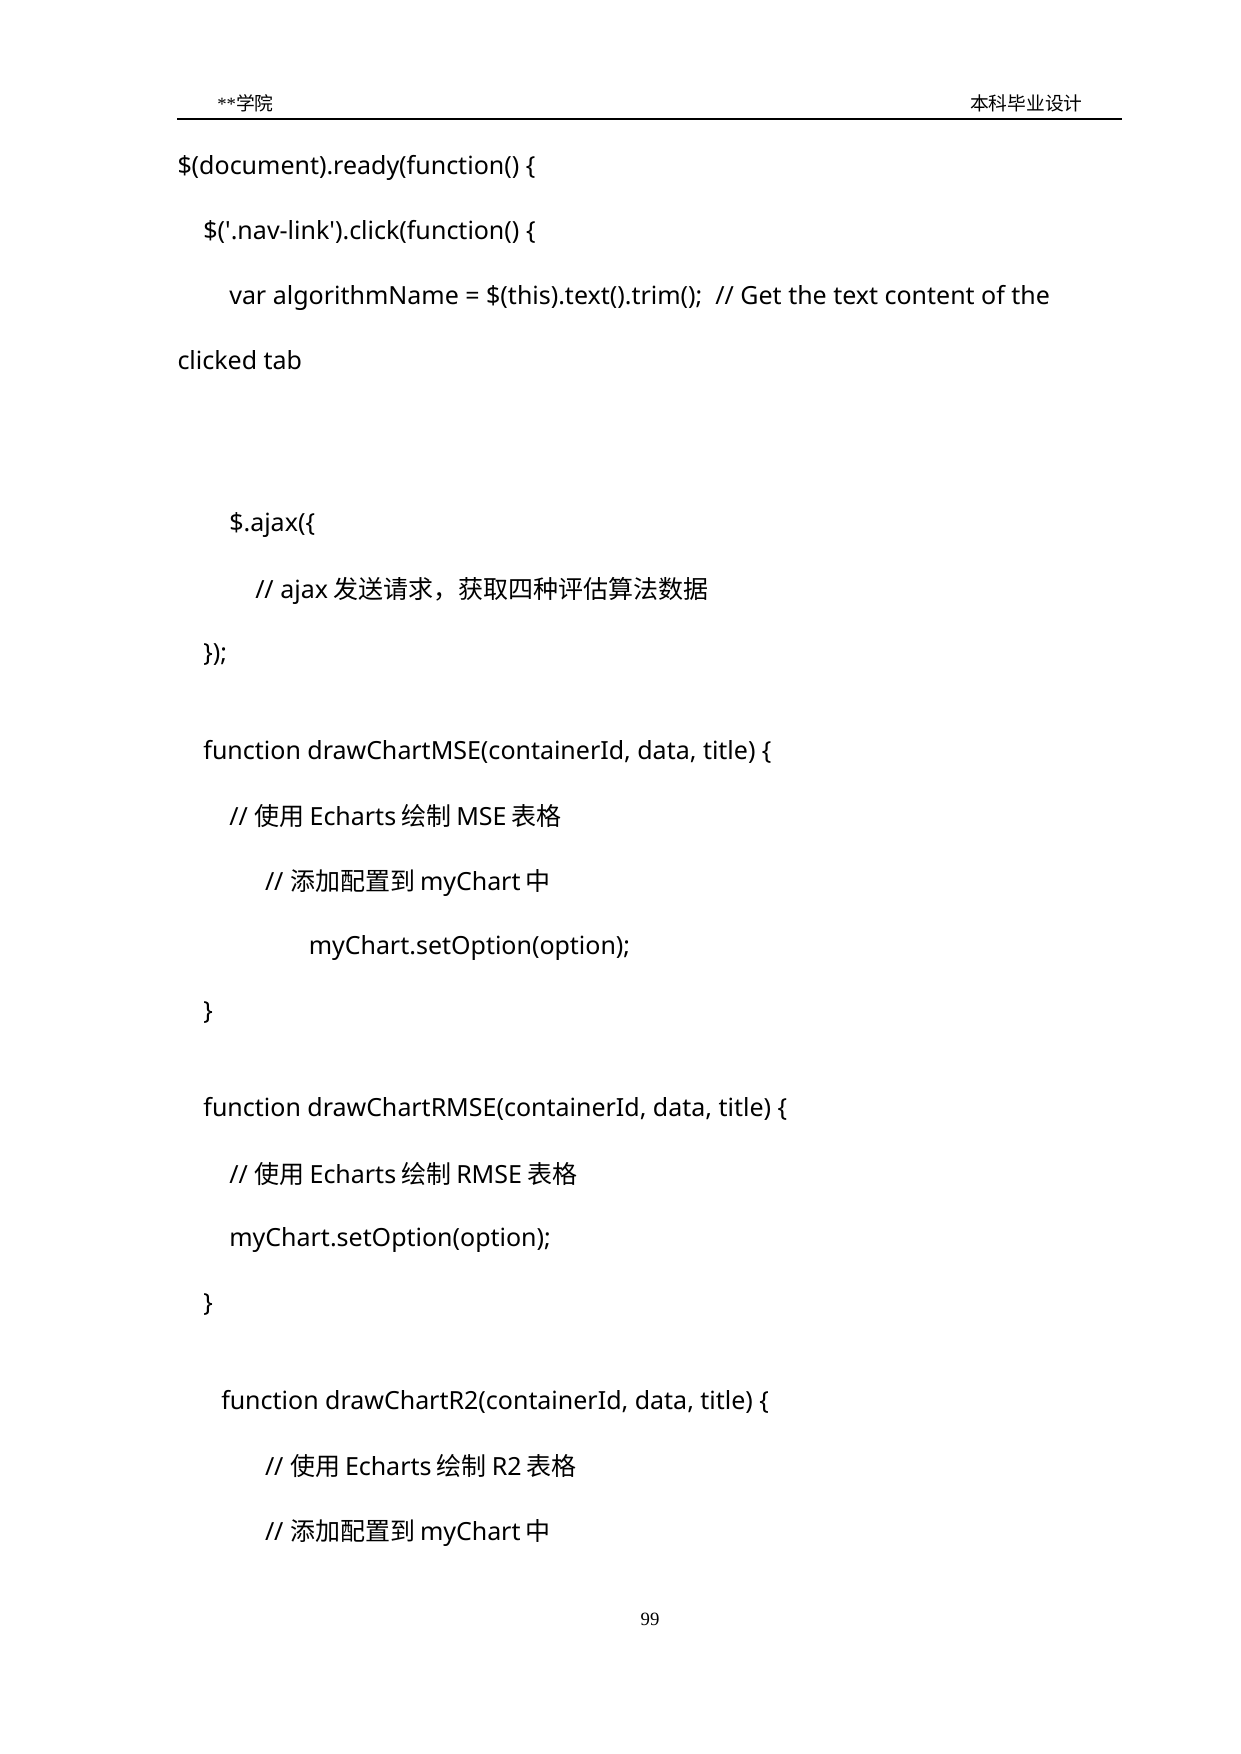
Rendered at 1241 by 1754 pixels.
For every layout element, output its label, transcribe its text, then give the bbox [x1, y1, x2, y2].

text myChart.setOption(option); [265, 912, 1122, 977]
text $.ajax({ [177, 490, 1122, 555]
text $('.nav-link').click(function() { [177, 197, 1122, 262]
text // ajax发送请求，获取四种评估算法数据 [177, 555, 1122, 620]
text } [177, 1270, 1122, 1335]
text function drawChartMSE(containerId, data, title) { [177, 717, 1122, 782]
text } [177, 977, 1122, 1042]
text // 使用Echarts绘制MSE表格 [177, 782, 1122, 847]
text // 添加配置到myChart中 [177, 847, 1122, 912]
text // 添加配置到myChart中 [177, 1497, 1122, 1562]
text // 使用Echarts绘制R2表格 [265, 1432, 1122, 1497]
text $(document).ready(function() { [177, 132, 1122, 197]
text function drawChartR2(containerId, data, title) { [177, 1367, 1122, 1432]
text myChart.setOption(option); [177, 1205, 1122, 1270]
text var algorithmName = $(this).text().trim(); // Get the text content of the clicked tab [177, 262, 1122, 392]
text }); [177, 620, 1122, 685]
text // 使用Echarts绘制RMSE表格 [177, 1140, 1122, 1205]
text function drawChartRMSE(containerId, data, title) { [177, 1075, 1122, 1140]
